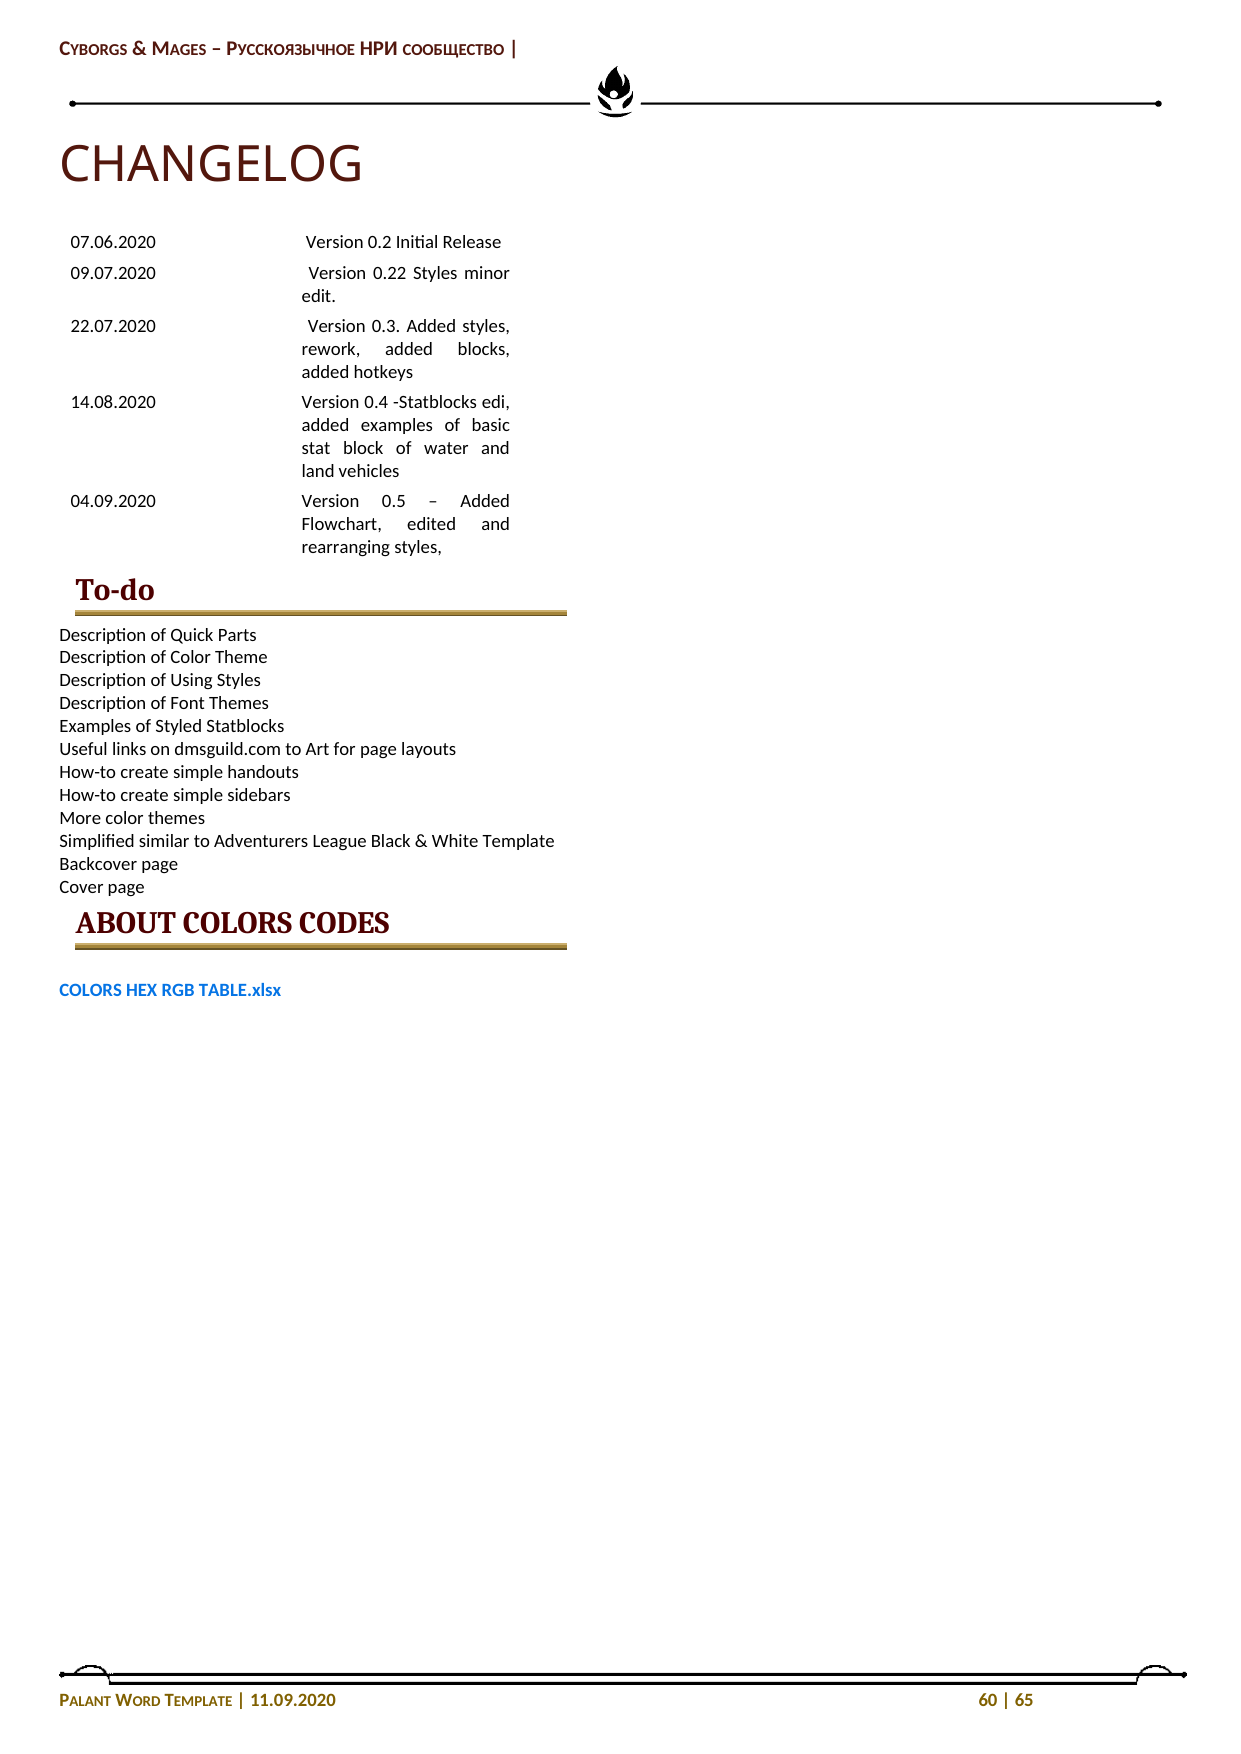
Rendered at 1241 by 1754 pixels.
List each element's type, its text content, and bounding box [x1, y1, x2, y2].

text Backcover page [59, 852, 583, 875]
text Description of Font Themes [59, 691, 583, 714]
text To-do [75, 572, 567, 610]
text How-to create simple handouts [59, 760, 583, 783]
title CHANGELOG [59, 128, 583, 196]
text Simplified similar to Adventurers League Black & White Template [59, 829, 583, 852]
text Useful links on dmsguild.com to Art for page layouts [59, 737, 583, 760]
text ABOUT COLORS CODES [75, 905, 567, 943]
text Description of Quick Parts [59, 623, 583, 646]
text Examples of Styled Statblocks [59, 714, 583, 737]
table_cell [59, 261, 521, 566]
text How-to create simple sidebars [59, 783, 583, 806]
text More color themes [59, 806, 583, 829]
text COLORS HEX RGB TABLE.xlsx [59, 979, 583, 1002]
text Description of Using Styles [59, 668, 583, 691]
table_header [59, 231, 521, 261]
text Description of Color Theme [59, 646, 583, 668]
text Cover page [59, 875, 583, 898]
